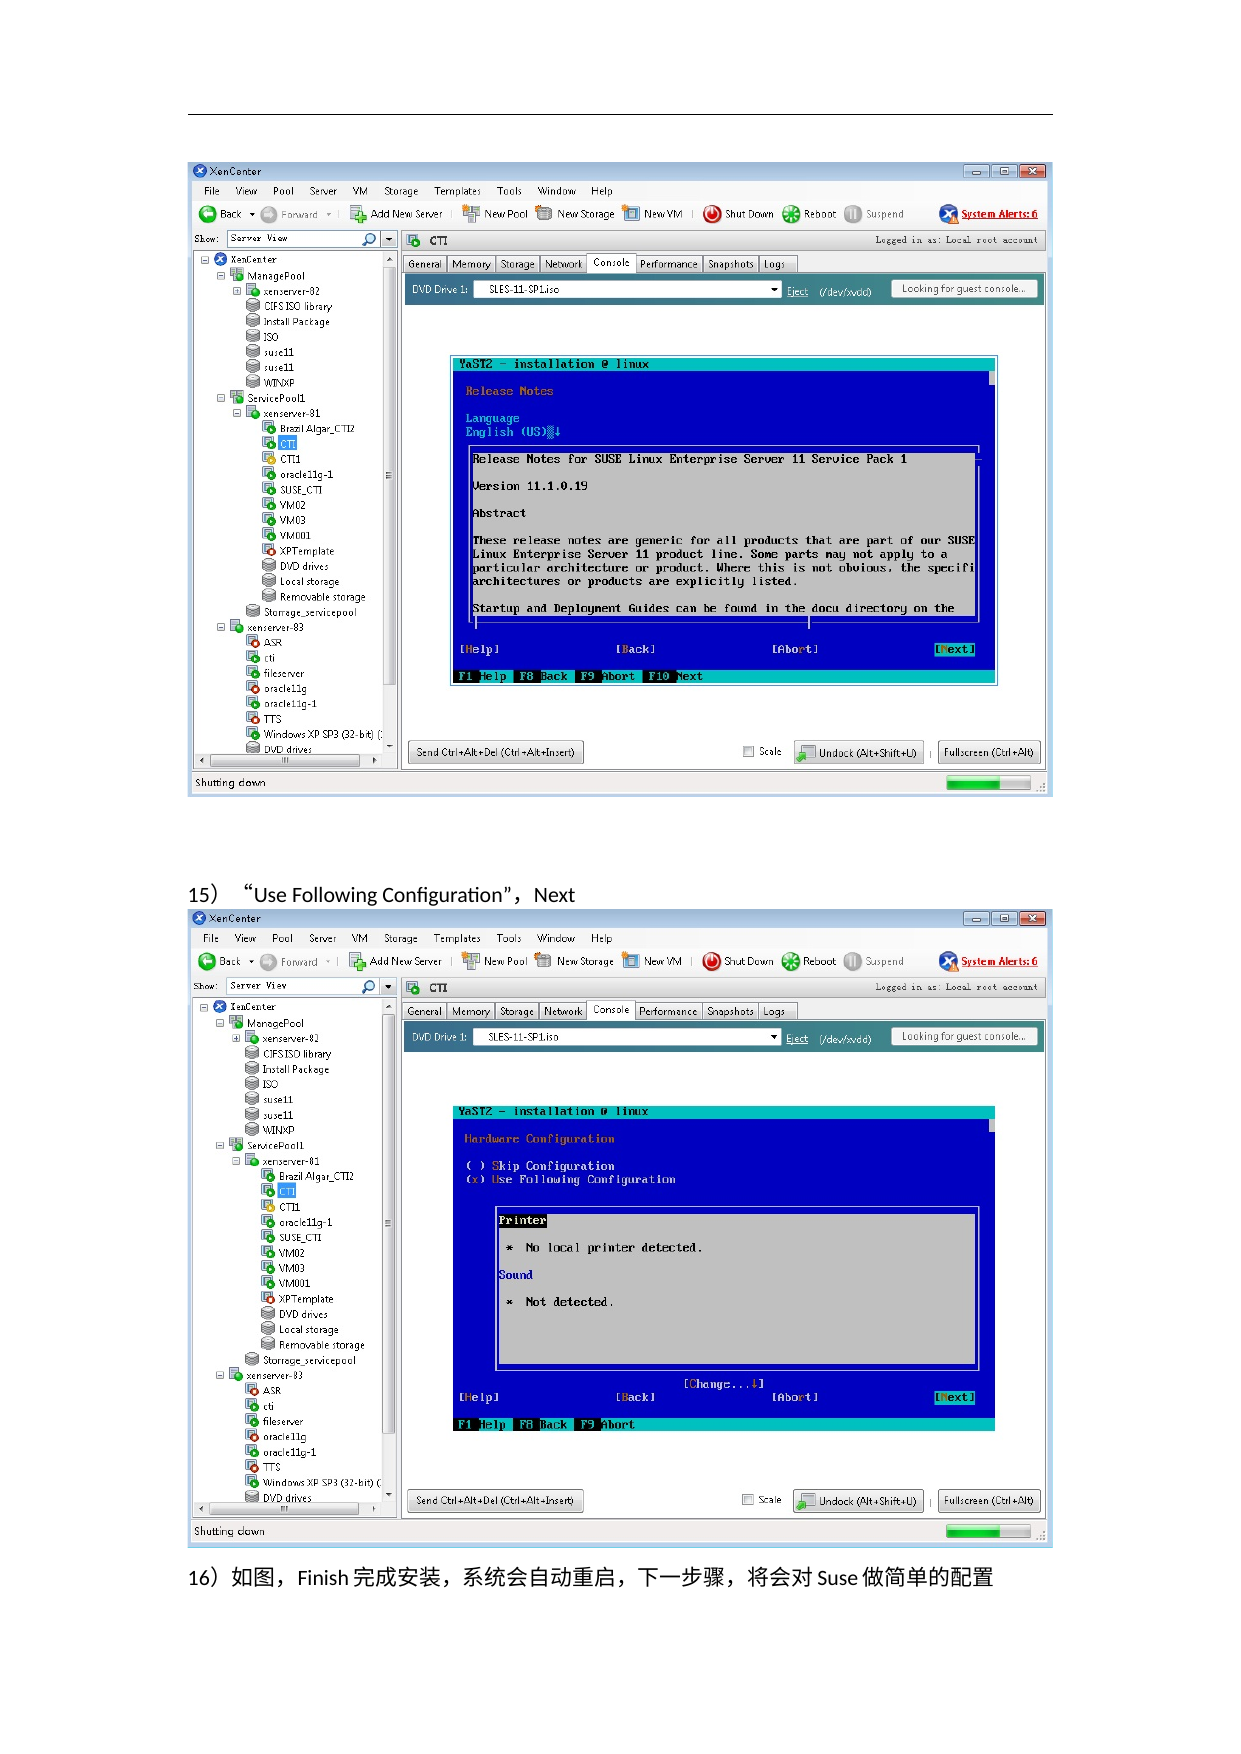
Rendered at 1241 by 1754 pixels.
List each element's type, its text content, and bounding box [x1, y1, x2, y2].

picture [187, 909, 1053, 1548]
picture [187, 162, 1053, 797]
text 16）如图，Finish完成安装，系统会自动重启，下一步骤，将会对Suse做简单的配置 [187, 1559, 1053, 1592]
text 15）“Use Following Configuration”，Next [187, 877, 1053, 909]
